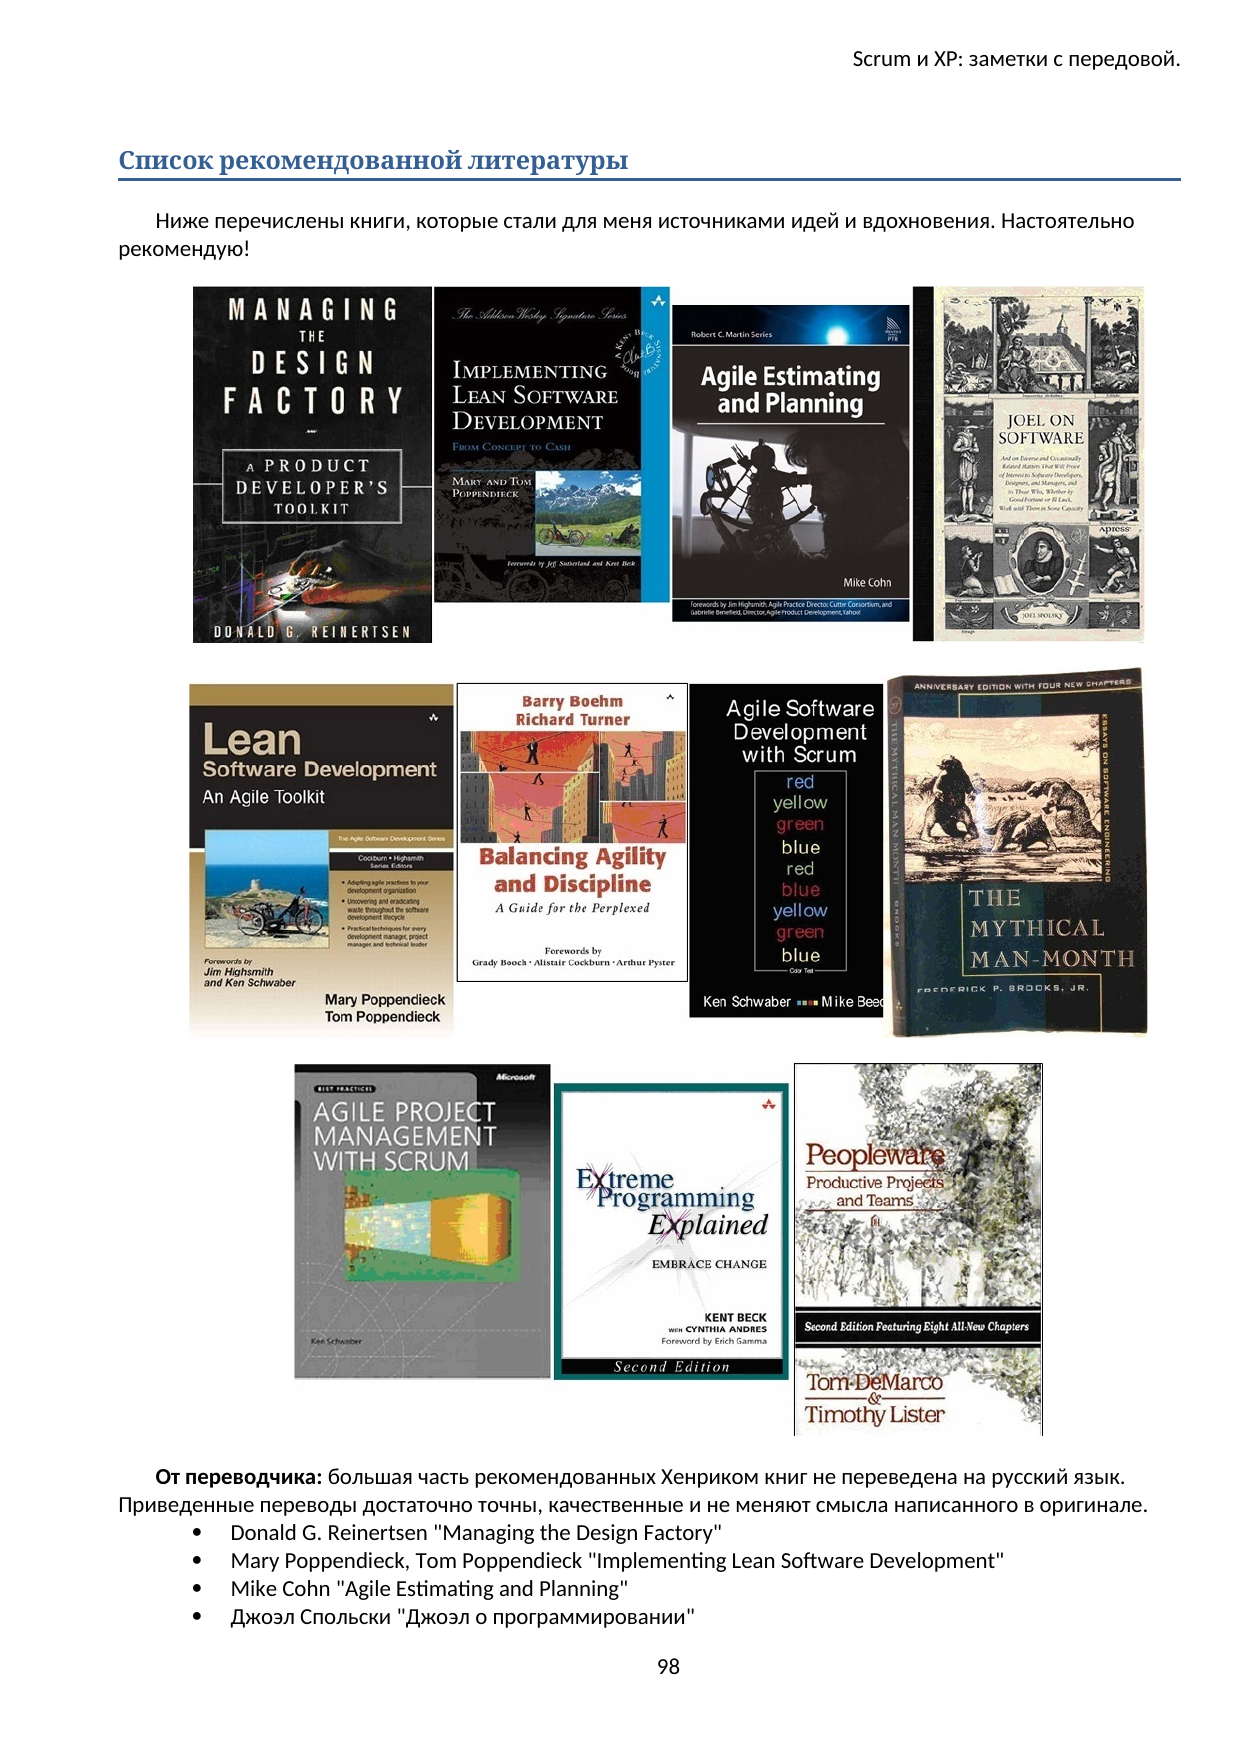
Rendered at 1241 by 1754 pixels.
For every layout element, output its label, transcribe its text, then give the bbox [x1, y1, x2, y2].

picture [293, 1062, 1044, 1438]
text От переводчика: большая часть рекомендованных Хенриком книг не переведена на русский язык. Приведенные переводы достаточно точны, качественные и не меняют смысла написанного в оригинале. [118, 1462, 1181, 1518]
subtitle Список рекомендованной литературы [118, 147, 1181, 178]
list Mary Poppendieck, Tom Poppendieck "Implementing Lean Software Development" [193, 1546, 1181, 1574]
picture [189, 667, 1148, 1038]
text Ниже перечислены книги, которые стали для меня источниками идей и вдохновения. Настоятельно рекомендую! [118, 206, 1181, 262]
list Donald G. Reinertsen "Managing the Design Factory" [193, 1518, 1181, 1546]
list Джоэл Спольски "Джоэл о программировании" [193, 1602, 1181, 1631]
list Mike Cohn "Agile Estimating and Planning" [193, 1574, 1181, 1602]
picture [192, 286, 1145, 643]
